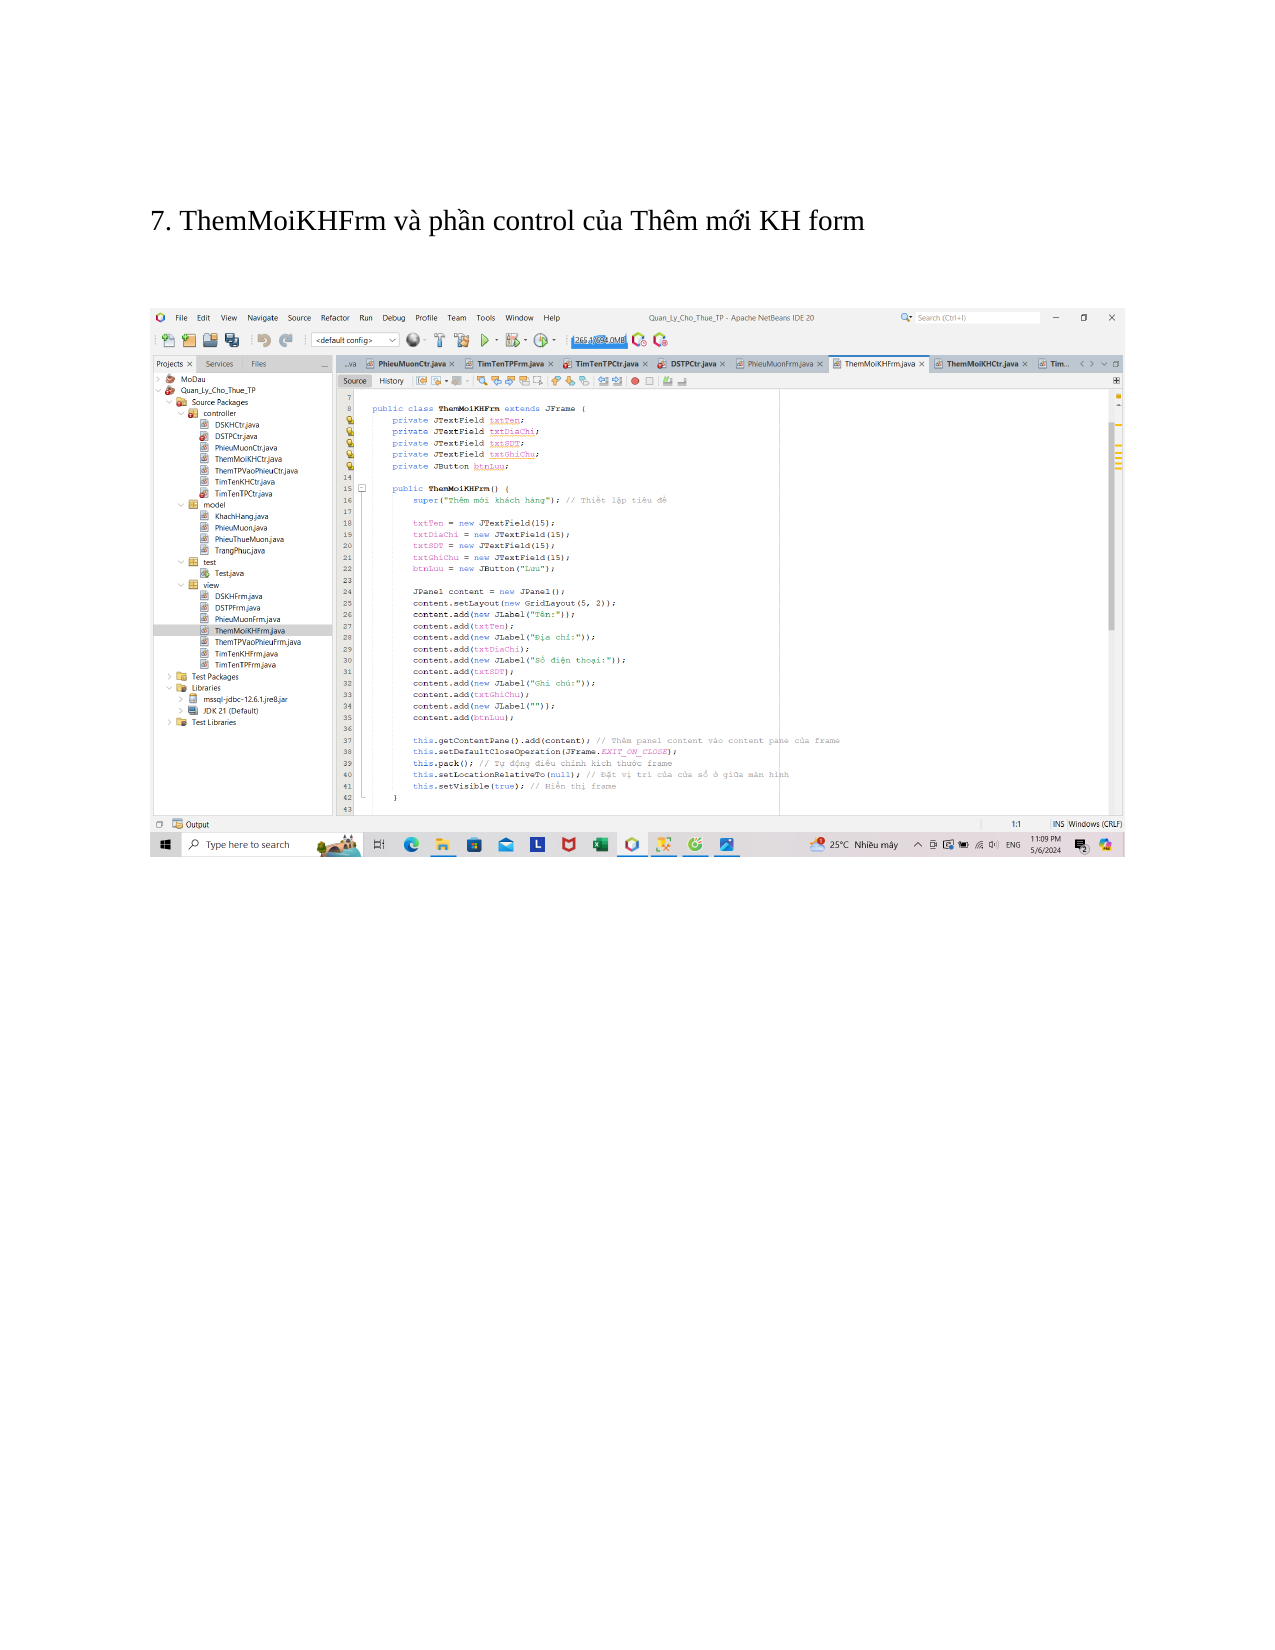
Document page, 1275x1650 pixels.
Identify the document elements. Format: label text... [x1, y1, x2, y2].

text 7. ThemMoiKHFrm và phần control của Thêm mới KH form [150, 203, 1125, 236]
picture [150, 308, 1125, 857]
